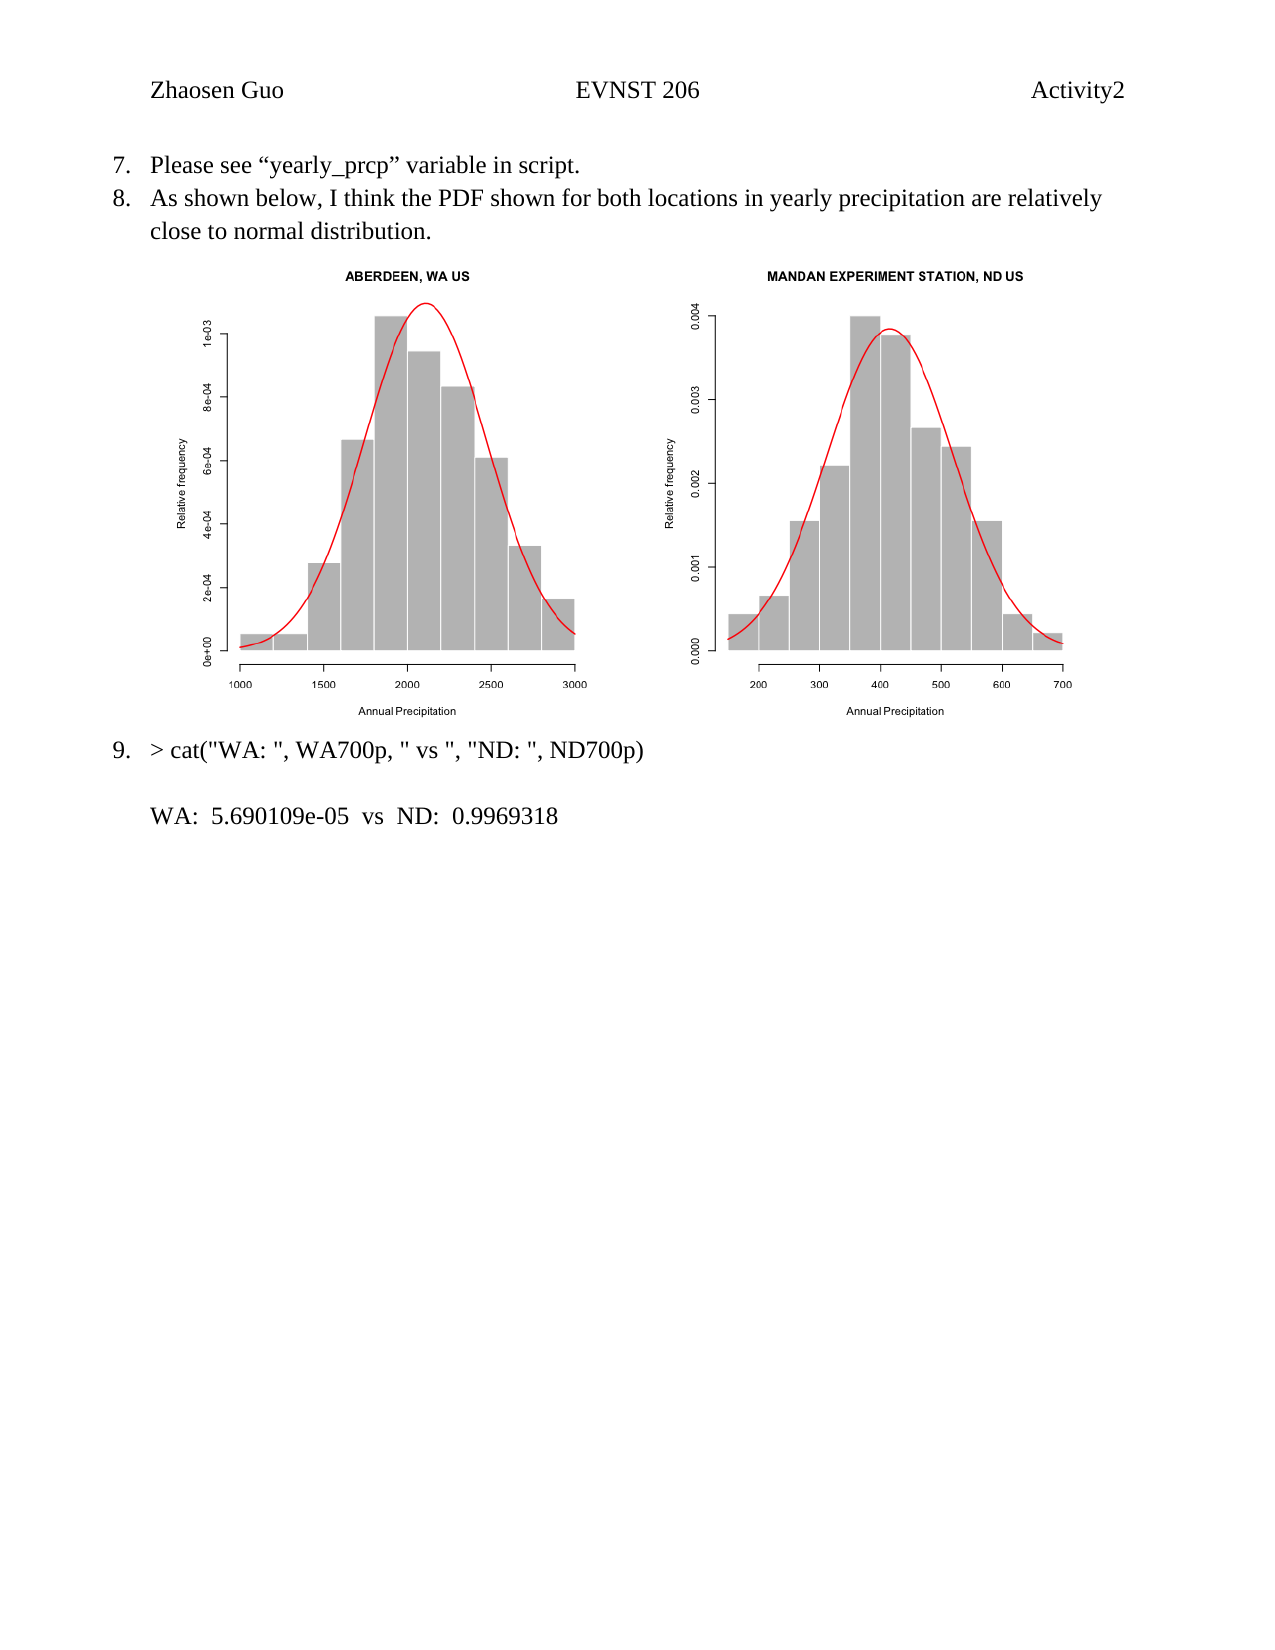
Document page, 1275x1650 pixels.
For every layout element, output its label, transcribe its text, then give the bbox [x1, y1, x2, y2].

list WA: 5.690109e-05 vs ND: 0.9969318 [150, 801, 1125, 830]
picture [150, 249, 1125, 731]
list Please see “yearly_prcp” variable in script. [112, 150, 1125, 179]
list > cat("WA: ", WA700p, " vs ", "ND: ", ND700p) [112, 735, 1125, 764]
list As shown below, I think the PDF shown for both locations in yearly precipitation are relatively close to normal distribution. [112, 183, 1125, 245]
